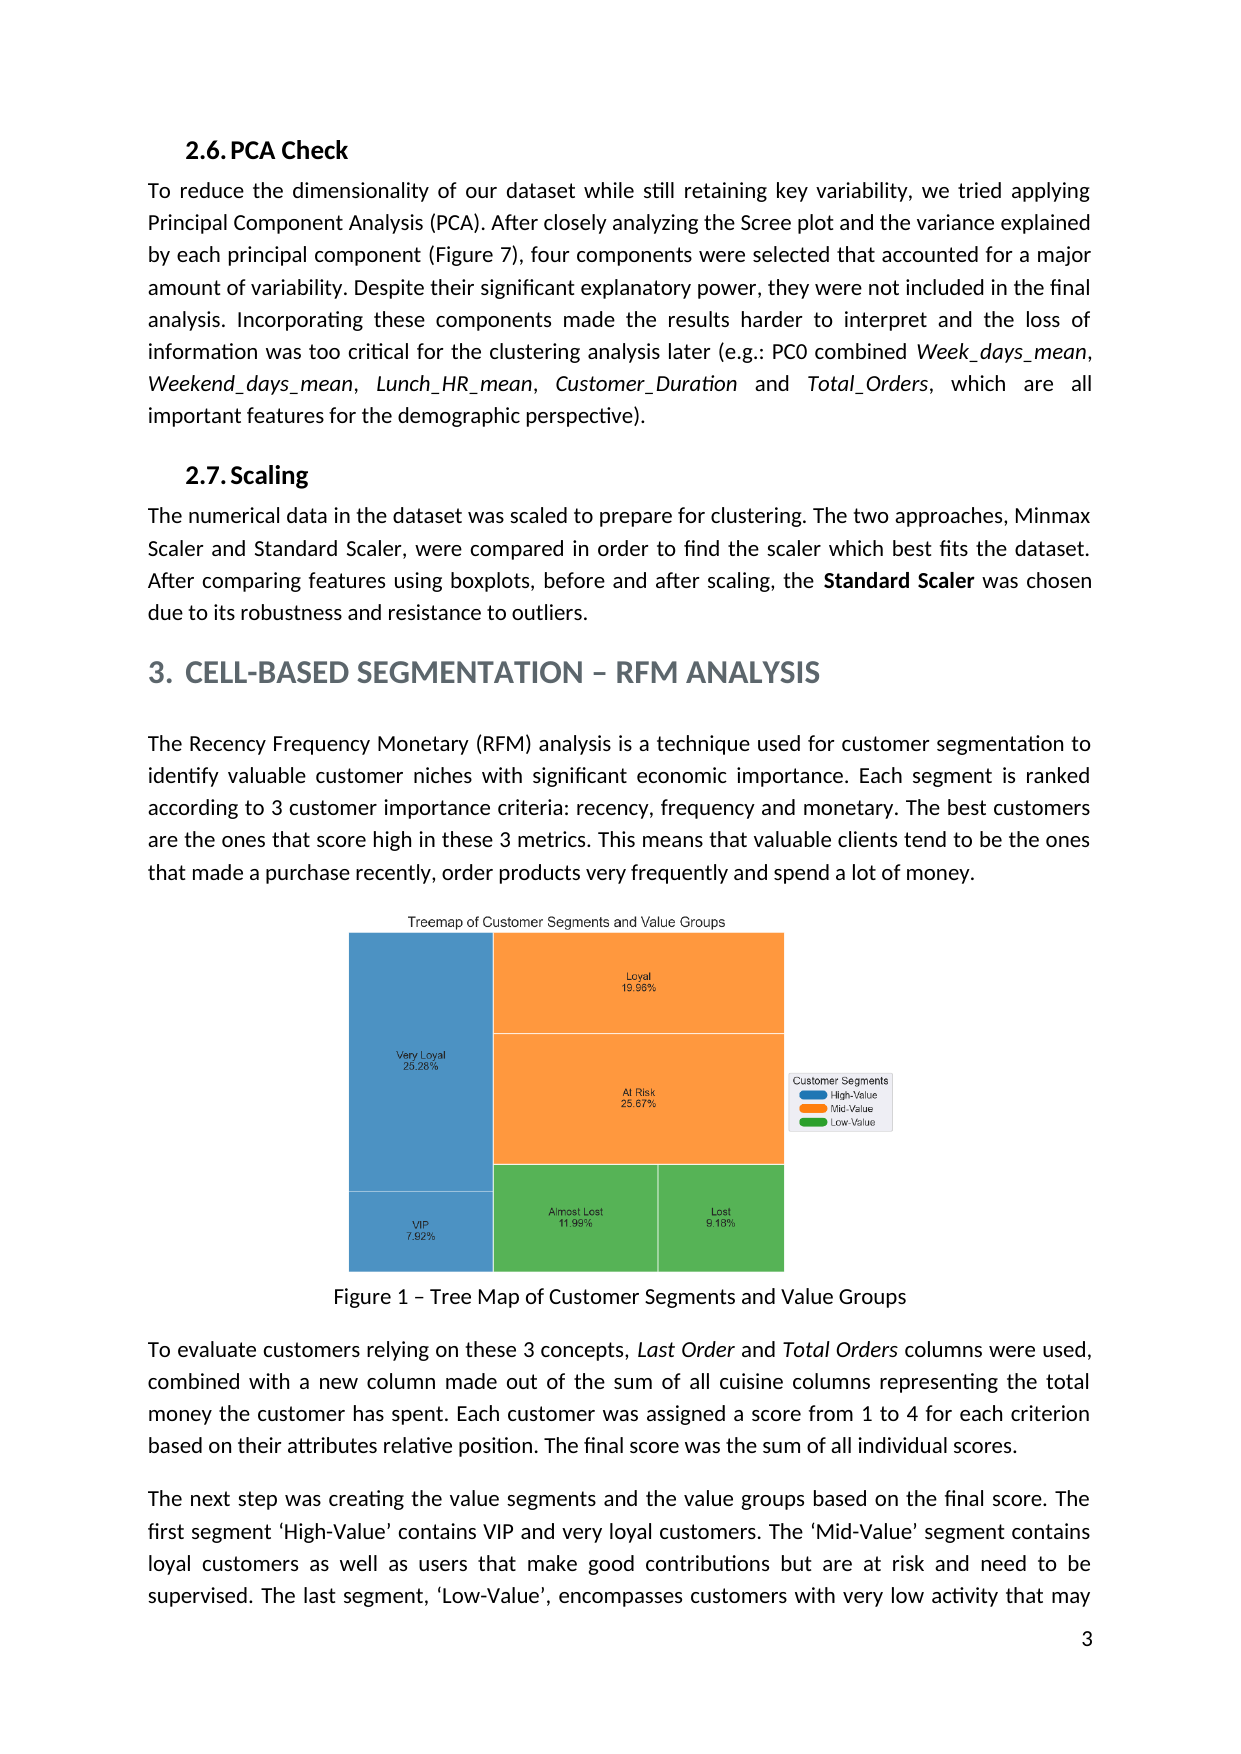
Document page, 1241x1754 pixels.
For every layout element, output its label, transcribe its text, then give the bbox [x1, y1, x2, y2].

subtitle Cell-based segmentation – RFM analysis [148, 651, 1092, 692]
subtitle Scaling [185, 458, 1092, 492]
text The numerical data in the dataset was scaled to prepare for clustering. The two approaches, Minmax Scaler and Standard Scaler, were compared in order to find the scaler which best fits the dataset. After comparing features using boxplots, before and after scaling, the Standard Scaler was chosen due to its robustness and resistance to outliers. [148, 501, 1092, 626]
text The Recency Frequency Monetary (RFM) analysis is a technique used for customer segmentation to identify valuable customer niches with significant economic importance. Each segment is ranked according to 3 customer importance criteria: recency, frequency and monetary. The best customers are the ones that score high in these 3 metrics. This means that valuable clients tend to be the ones that made a purchase recently, order products very frequently and spend a lot of money. [148, 729, 1092, 886]
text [148, 1484, 1092, 1609]
text To reduce the dimensionality of our dataset while still retaining key variability, we tried applying Principal Component Analysis (PCA). After closely analyzing the Scree plot and the variance explained by each principal component (Figure 7), four components were selected that accounted for a major amount of variability. Despite their significant explanatory power, they were not included in the final analysis. Incorporating these components made the results harder to interpret and the loss of information was too critical for the clustering analysis later (e.g.: PC0 combined Week_days_mean, Weekend_days_mean, Lunch_HR_mean, Customer_Duration and Total_Orders, which are all important features for the demographic perspective). [148, 176, 1092, 429]
picture [342, 910, 898, 1278]
subtitle PCA Check [185, 133, 1092, 166]
text To evaluate customers relying on these 3 concepts, Last Order and Total Orders columns were used, combined with a new column made out of the sum of all cuisine columns representing the total money the customer has spent. Each customer was assigned a score from 1 to 4 for each criterion based on their attributes relative position. The final score was the sum of all individual scores. [148, 1335, 1092, 1459]
text Figure 1 – Tree Map of Customer Segments and Value Groups [148, 1282, 1092, 1310]
